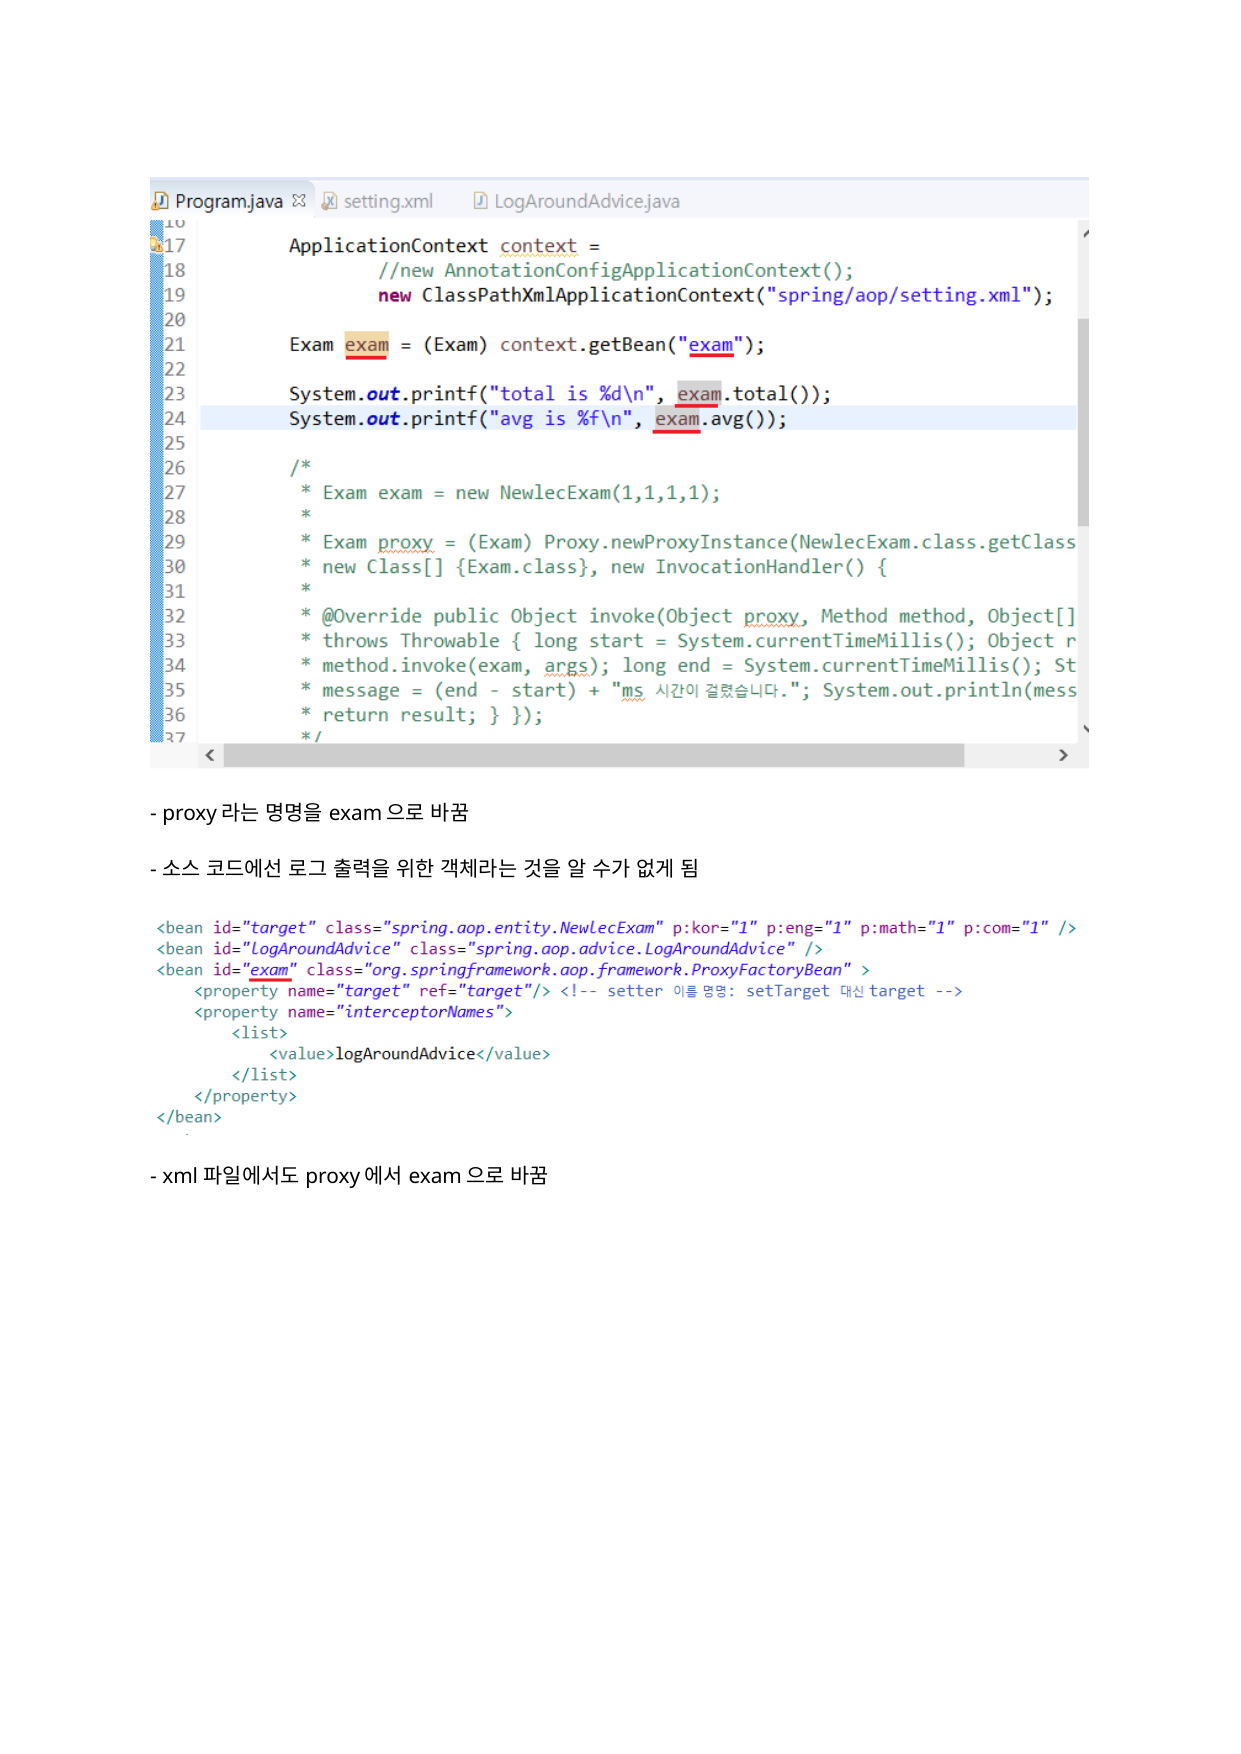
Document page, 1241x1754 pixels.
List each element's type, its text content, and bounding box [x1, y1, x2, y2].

picture [150, 907, 1089, 1135]
text - xml 파일에서도 proxy에서 exam으로 바꿈 [150, 1159, 1090, 1189]
picture [150, 177, 1089, 772]
text - proxy라는 명명을 exam으로 바꿈 [150, 797, 1090, 827]
text - 소스 코드에선 로그 출력을 위한 객체라는 것을 알 수가 없게 됨 [150, 852, 1090, 883]
